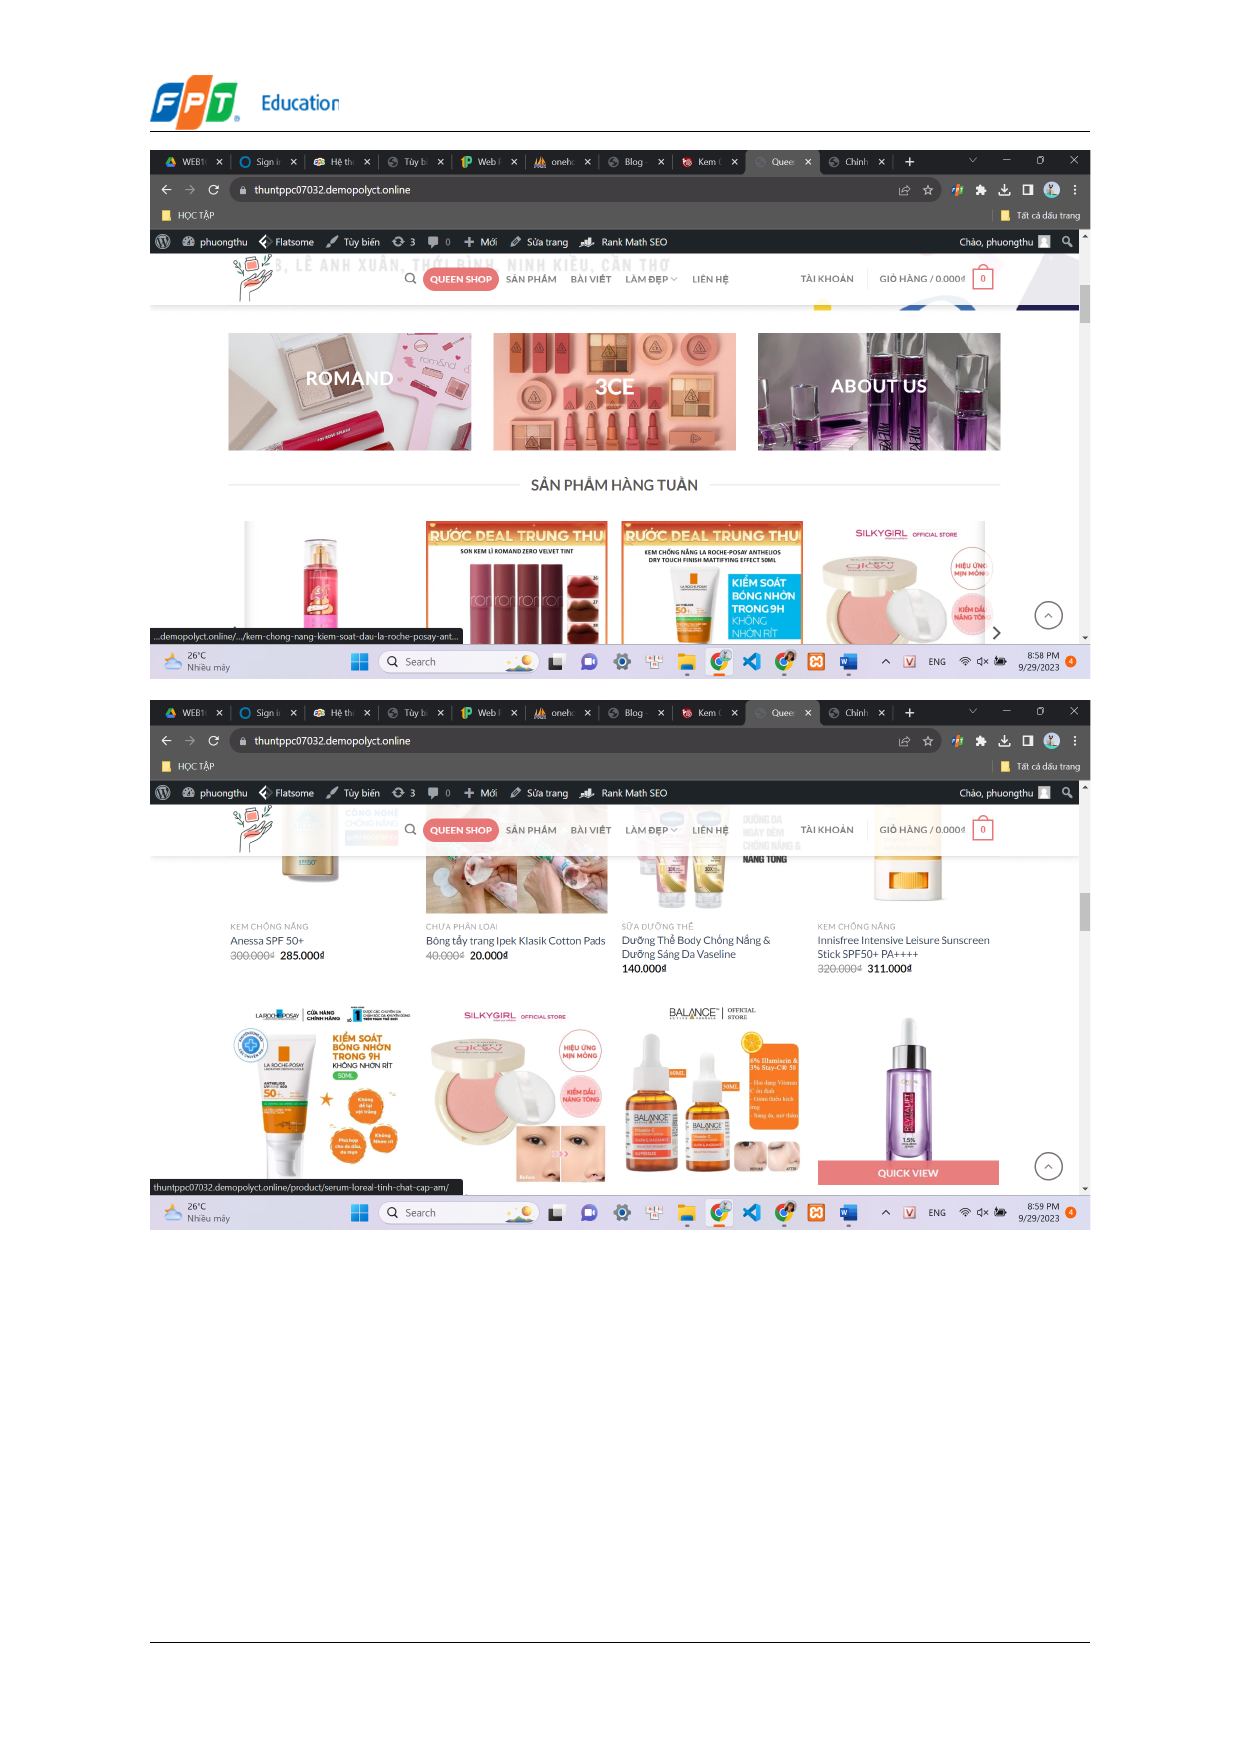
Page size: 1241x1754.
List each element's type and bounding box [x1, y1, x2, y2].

picture [150, 75, 339, 130]
picture [150, 700, 1091, 1230]
picture [150, 150, 1091, 679]
